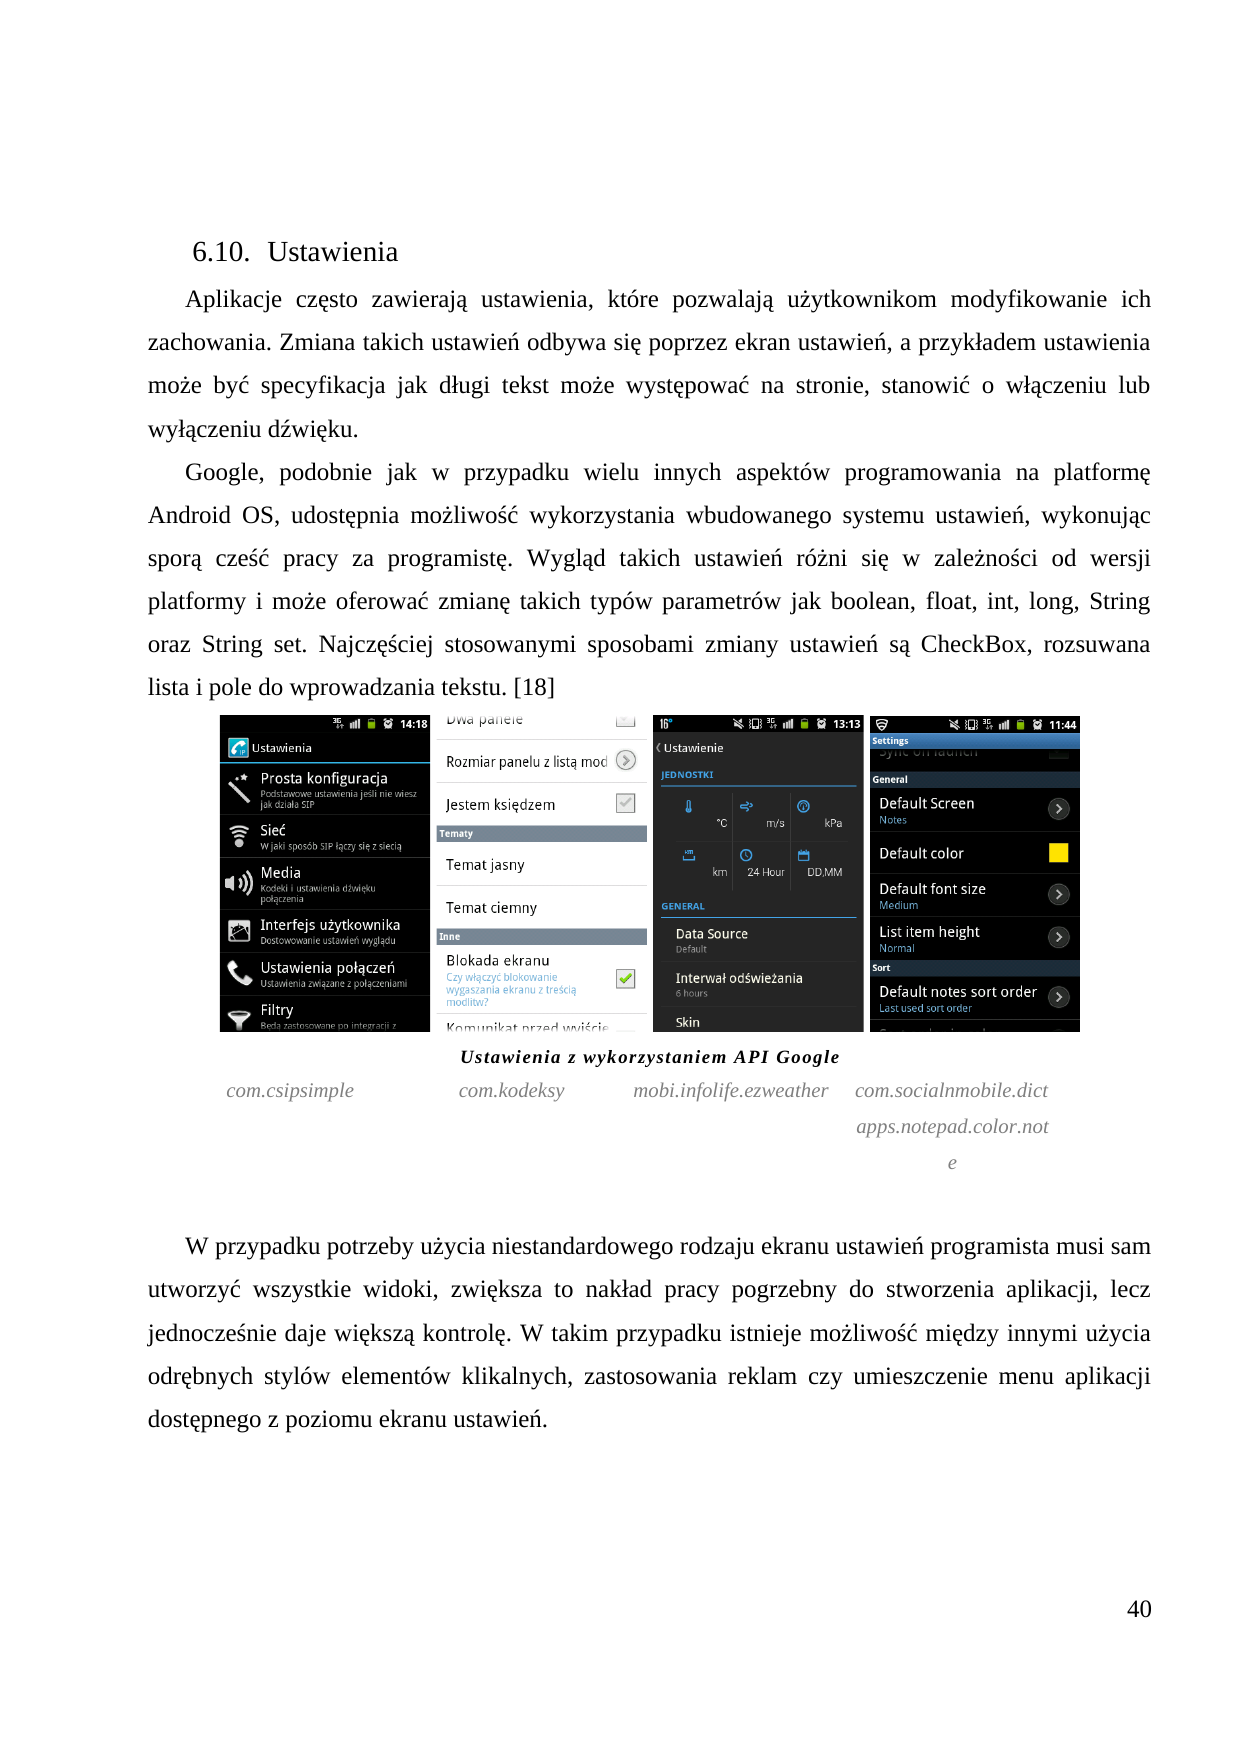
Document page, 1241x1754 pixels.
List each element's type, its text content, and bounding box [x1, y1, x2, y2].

picture [870, 716, 1080, 1032]
text W przypadku potrzeby użycia niestandardowego rodzaju ekranu ustawień programista musi sam utworzyć wszystkie widoki, zwiększa to nakład pracy pogrzebny do stworzenia aplikacji, lecz jednocześnie daje większą kontrolę. W takim przypadku istnieje możliwość między innymi użycia odrębnych stylów elementów klikalnych, zastosowania reklam czy umieszczenie menu aplikacji dostępnego z poziomu ekranu ustawień. [148, 1231, 1152, 1433]
picture [436, 715, 647, 1032]
table_header com.kodeksy [403, 1078, 620, 1188]
table_header mobi.infolife.ezweather [620, 1078, 842, 1188]
text Google, podobnie jak w przypadku wielu innych aspektów programowania na platformę Android OS, udostępnia możliwość wykorzystania wbudowanego systemu ustawień, wykonując sporą cześć pracy za programistę. Wygląd takich ustawień różni się w zależności od wersji platformy i może oferować zmianę takich typów parametrów jak boolean, float, int, long, String oraz String set. Najczęściej stosowanymi sposobami zmiany ustawień są CheckBox, rozsuwana lista i pole do wprowadzania tekstu. [18] [148, 457, 1152, 701]
picture [653, 715, 864, 1032]
table_header com.csipsimple [177, 1078, 403, 1188]
picture [219, 715, 431, 1032]
text Aplikacje często zawierają ustawienia, które pozwalają użytkownikom modyfikowanie ich zachowania. Zmiana takich ustawień odbywa się poprzez ekran ustawień, a przykładem ustawienia może być specyfikacja jak długi tekst może występować na stronie, stanowić o włączeniu lub wyłączeniu dźwięku. [148, 284, 1152, 442]
subtitle Ustawienia [192, 234, 1152, 267]
table_header com.socialnmobile.dictapps.notepad.color.note [842, 1078, 1063, 1188]
subtitle Ustawienia z wykorzystaniem API Google [148, 1046, 1152, 1067]
